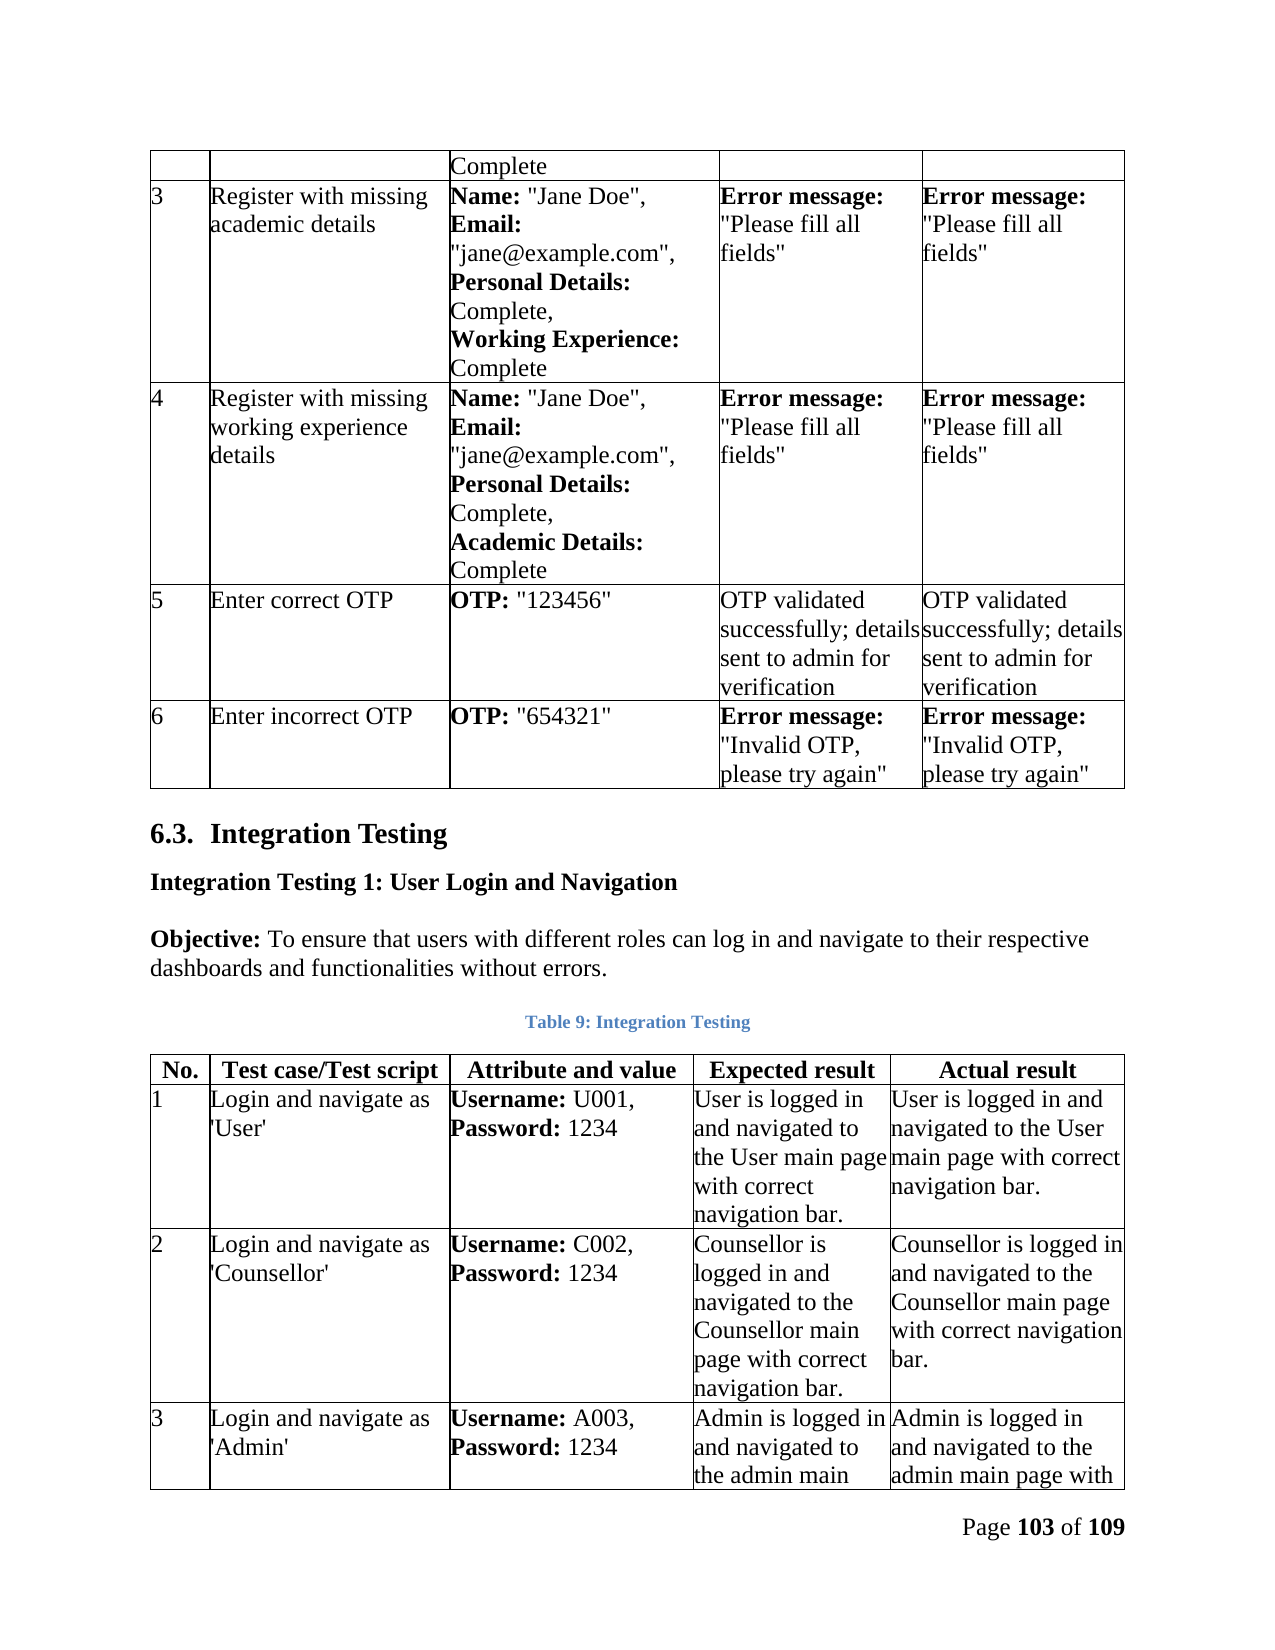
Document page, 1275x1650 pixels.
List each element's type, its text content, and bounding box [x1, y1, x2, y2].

table_cell 5 [151, 585, 209, 700]
subtitle Integration Testing [150, 816, 1125, 850]
table_cell Error message: "Invalid OTP, please try again" [923, 701, 1124, 788]
table_cell Counsellor is logged in and navigated to the Counsellor main page with correct navigation bar. [891, 1229, 1124, 1402]
table_cell Counsellor is logged in and navigated to the Counsellor main page with correct navigation bar. [694, 1229, 890, 1402]
table_cell 3 [151, 181, 209, 382]
table_cell Login and navigate as 'Counsellor' [211, 1229, 449, 1402]
table_cell Enter incorrect OTP [211, 701, 449, 788]
table_cell 2 [151, 1229, 209, 1402]
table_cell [451, 1403, 693, 1489]
table_cell Error message: "Please fill all fields" [923, 181, 1124, 382]
table_cell 2 [151, 151, 209, 180]
table_cell Error message: "Please fill all fields" [720, 181, 922, 382]
table_cell User is logged in and navigated to the User main page with correct navigation bar. [694, 1085, 890, 1228]
table_cell Error message: "Please fill all fields" [923, 383, 1124, 584]
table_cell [694, 1403, 890, 1489]
table_cell User is logged in and navigated to the User main page with correct navigation bar. [891, 1085, 1124, 1228]
table_cell Register with missing academic details [211, 181, 449, 382]
table_cell Error message: "Invalid OTP, please try again" [720, 701, 922, 788]
table_cell Error message: "Please fill all fields" [720, 383, 922, 584]
table_cell OTP validated successfully; details sent to admin for verification [923, 585, 1124, 700]
table_cell 4 [151, 383, 209, 584]
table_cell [720, 151, 922, 180]
table_cell Name: "Jane Doe", Email: "jane@example.com", Personal Details: Complete, Academic Details: Complete [451, 383, 719, 584]
table_cell 1 [151, 1085, 209, 1228]
table_header Expected result [694, 1055, 890, 1083]
table_cell Register with missing working experience details [211, 383, 449, 584]
text Table 9: Integration Testing [150, 1011, 1125, 1033]
table_cell OTP: "654321" [451, 701, 719, 788]
table_header Actual result [891, 1055, 1124, 1083]
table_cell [211, 1403, 449, 1489]
table_header Test case/Test script [211, 1055, 449, 1083]
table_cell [891, 1403, 1124, 1489]
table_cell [923, 151, 1124, 180]
table_cell Username: C002, Password: 1234 [451, 1229, 693, 1402]
table_cell OTP validated successfully; details sent to admin for verification [720, 585, 922, 700]
table_cell 3 [151, 1403, 209, 1489]
table_cell OTP: "123456" [451, 585, 719, 700]
table_header Attribute and value [451, 1055, 693, 1083]
table_cell Login and navigate as 'User' [211, 1085, 449, 1228]
table_cell Name: "Jane Doe", Email: "jane@example.com", Personal Details: Complete, Working Experience: Complete [451, 181, 719, 382]
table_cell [451, 151, 719, 180]
table_cell 6 [151, 701, 209, 788]
text Integration Testing 1: User Login and Navigation [150, 867, 1125, 895]
table_cell Enter correct OTP [211, 585, 449, 700]
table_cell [211, 151, 449, 180]
table_header No. [151, 1055, 209, 1083]
text Objective: To ensure that users with different roles can log in and navigate to their respective dashboards and functionalities without errors. [150, 924, 1125, 982]
table_cell Username: U001, Password: 1234 [451, 1085, 693, 1228]
